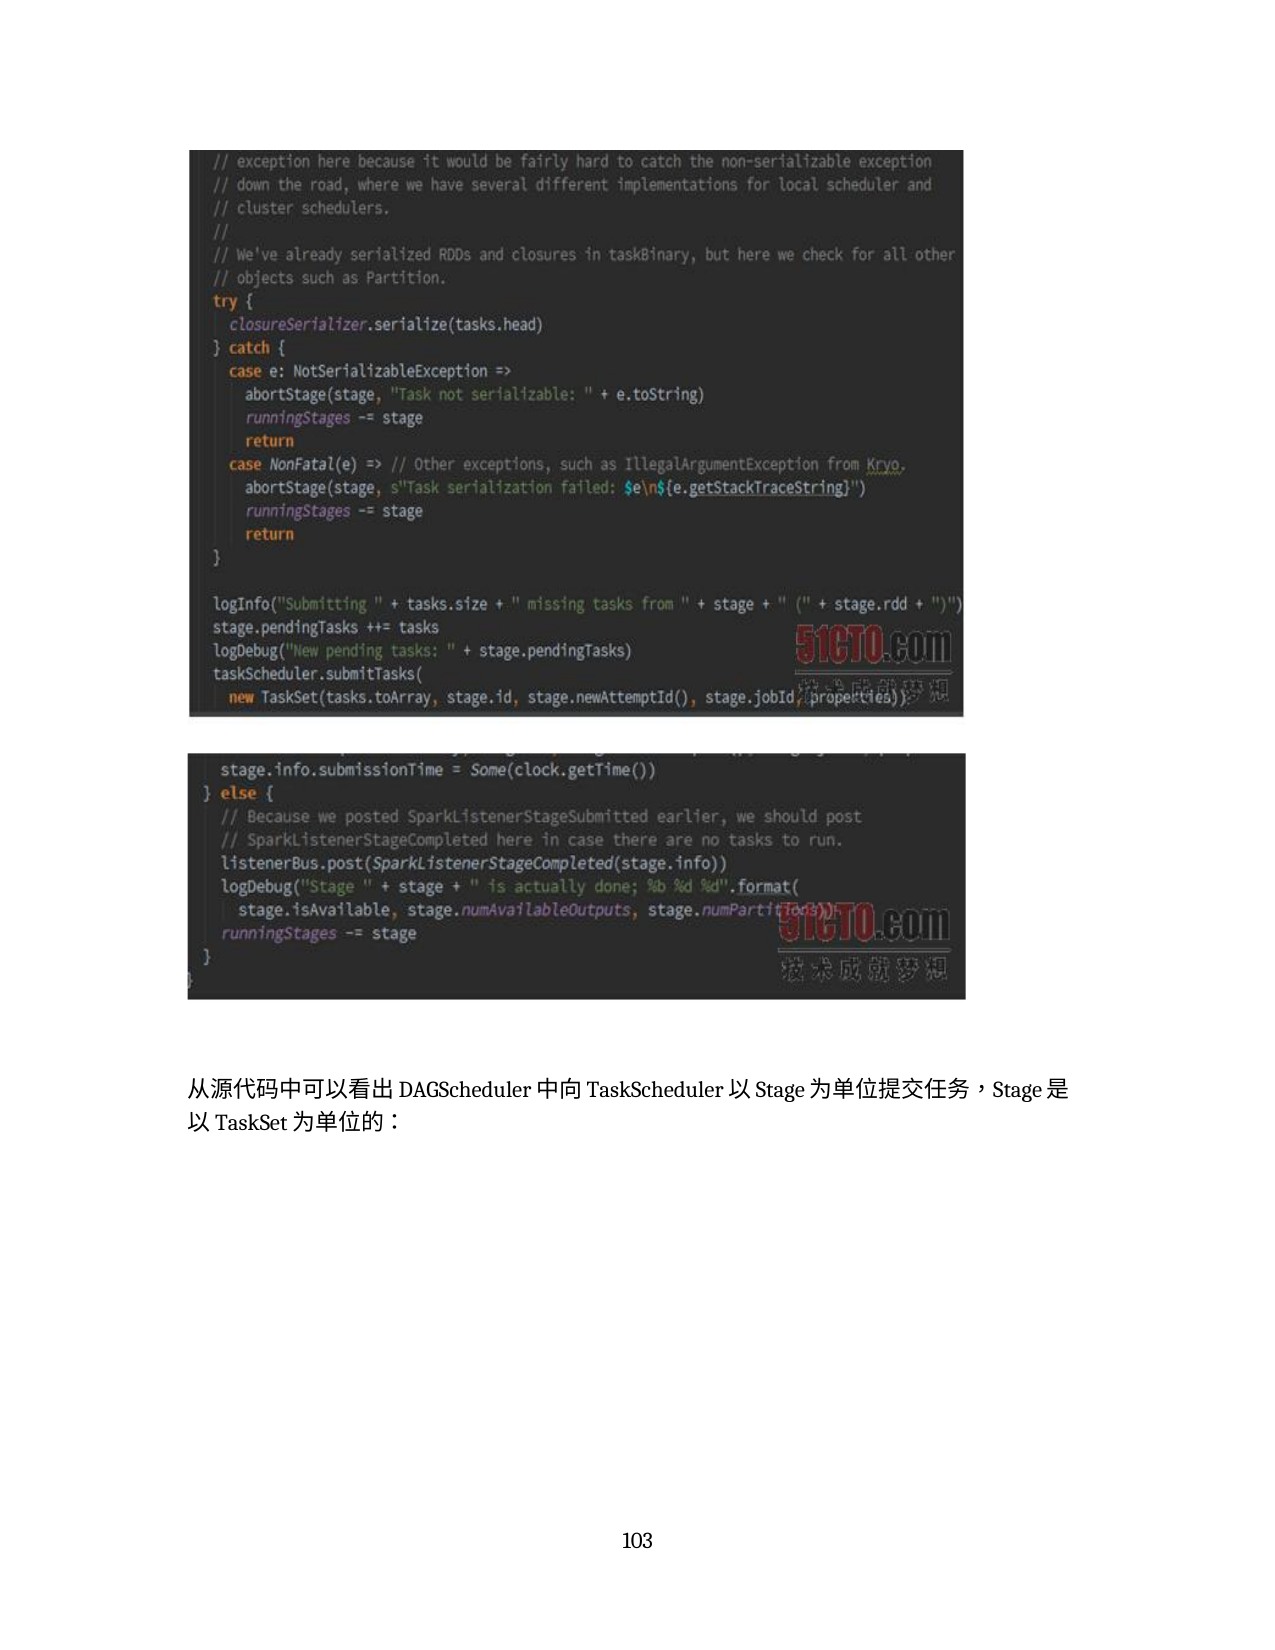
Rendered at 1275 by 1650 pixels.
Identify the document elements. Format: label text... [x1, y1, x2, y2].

text 从源代码中可以看出DAGScheduler中向TaskScheduler以Stage为单位提交任务，Stage是以TaskSet为单位的： [187, 1073, 1087, 1137]
picture [187, 752, 966, 1003]
picture [187, 150, 966, 725]
